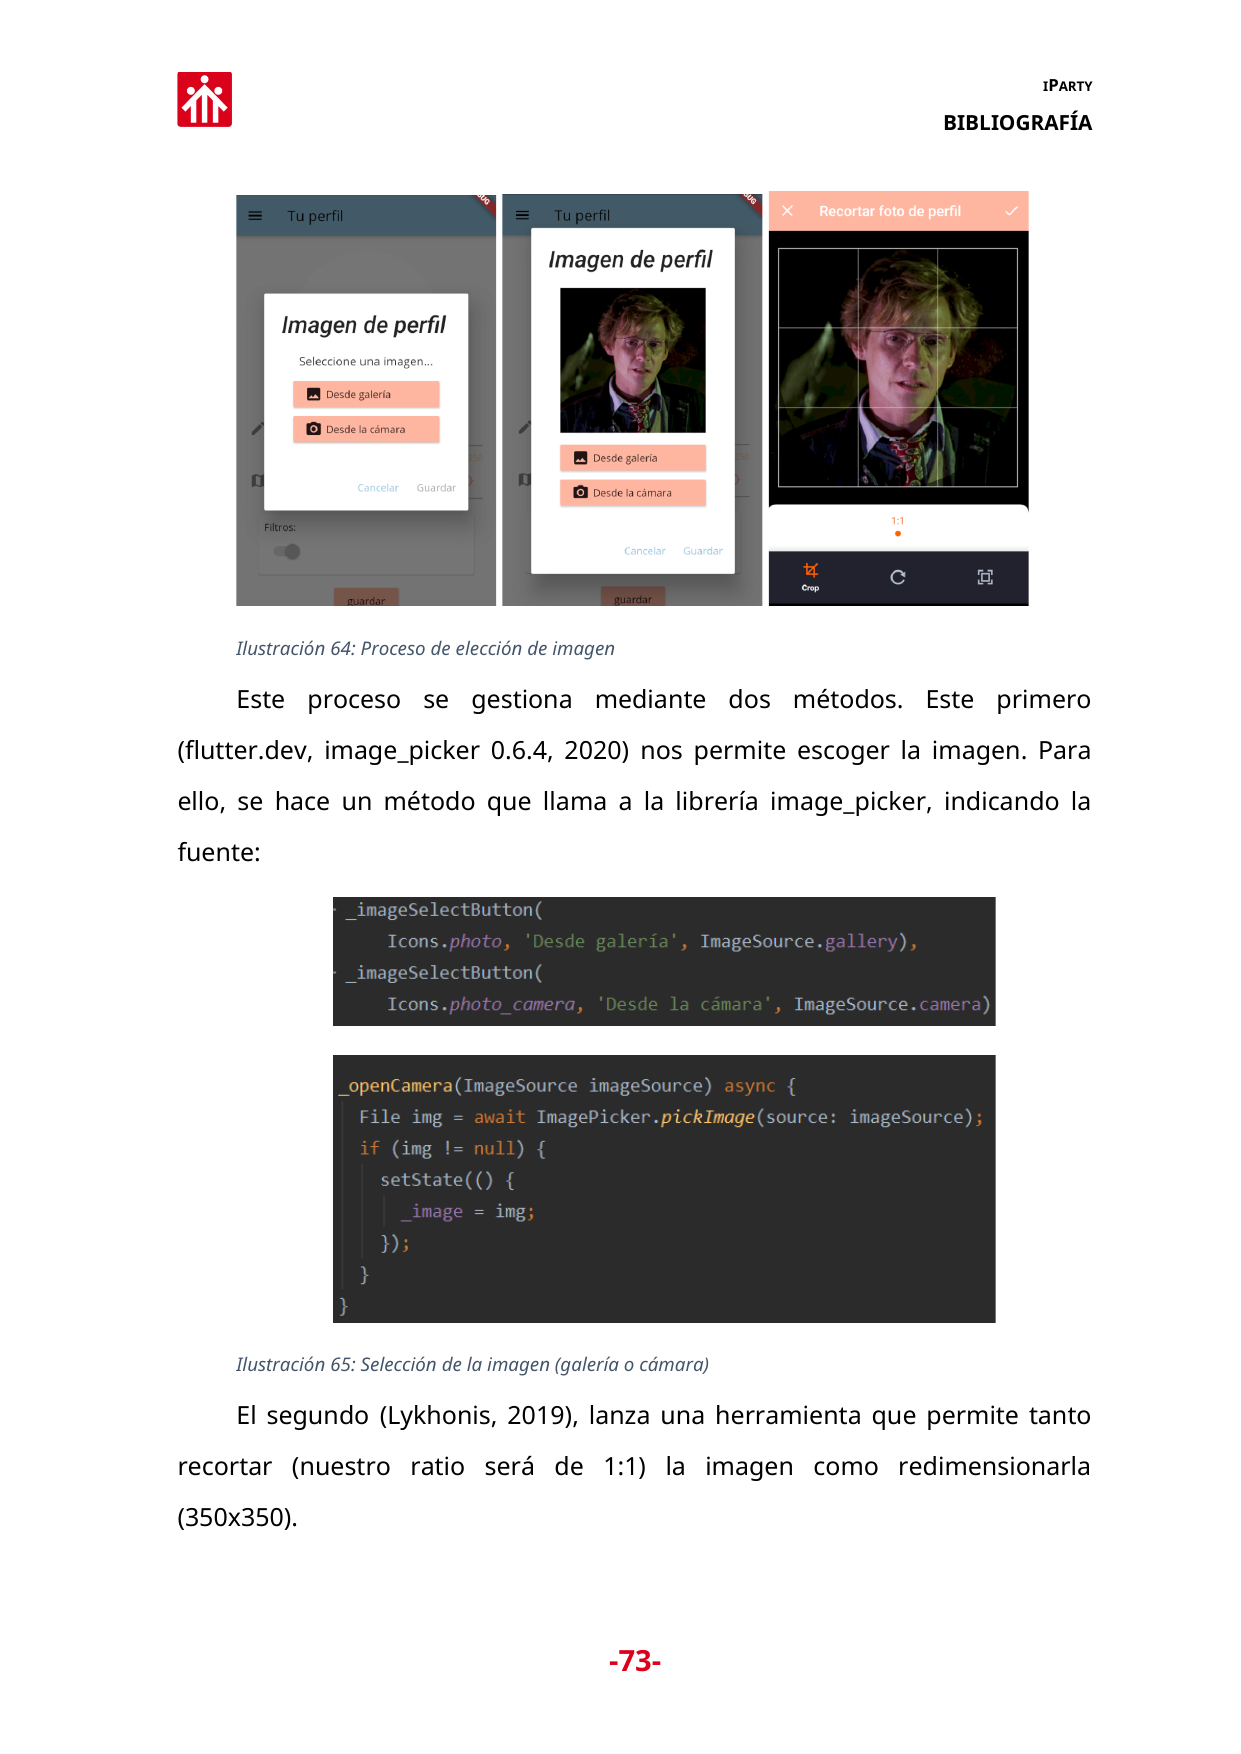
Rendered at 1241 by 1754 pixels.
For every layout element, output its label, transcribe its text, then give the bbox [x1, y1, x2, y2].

text Ilustración 65: Selección de la imagen (galería o cámara) [177, 1352, 1092, 1377]
picture [768, 191, 1029, 606]
picture [502, 194, 763, 606]
text Ilustración 64: Proceso de elección de imagen [177, 635, 1092, 660]
picture [177, 72, 232, 127]
picture [333, 897, 996, 1026]
picture [333, 1055, 996, 1323]
text El segundo , lanza una herramienta que permite tanto recortar (nuestro ratio será de 1:1) la imagen como redimensionarla (350x350). [177, 1398, 1092, 1534]
text Este proceso se gestiona mediante dos métodos. Este primero nos permite escoger la imagen. Para ello, se hace un método que llama a la librería image_picker, indicando la fuente: [177, 681, 1092, 868]
picture [236, 195, 497, 606]
